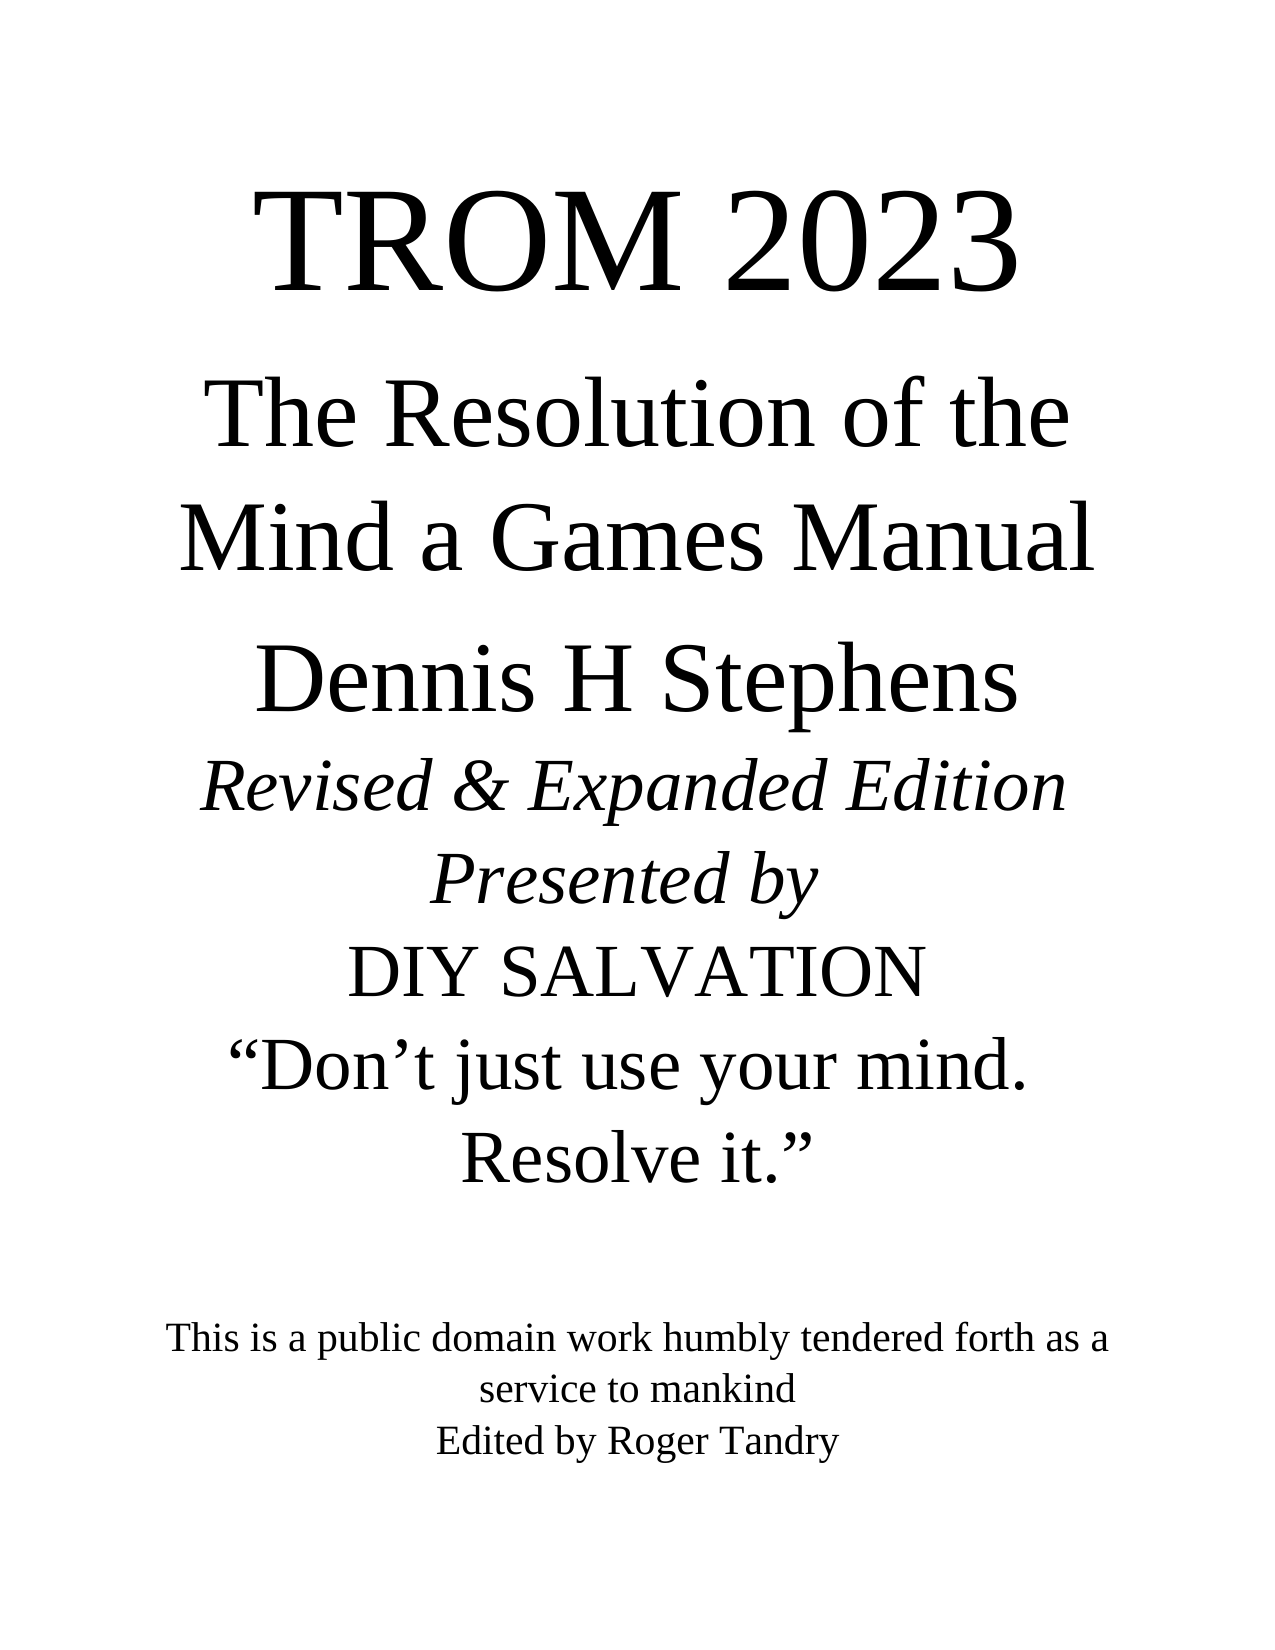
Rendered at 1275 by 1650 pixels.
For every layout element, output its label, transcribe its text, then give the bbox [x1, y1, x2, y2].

text Dennis H Stephens Revised & Expanded Edition Presented by DIY SALVATION “Don’t just use your mind. Resolve it.” [150, 618, 1125, 1198]
text The Resolution of the Mind a Games Manual [150, 353, 1125, 592]
text TROM 2023 [150, 150, 1125, 322]
text This is a public domain work humbly tendered forth as a service to mankind Edited by Roger Tandry [150, 1222, 1125, 1463]
